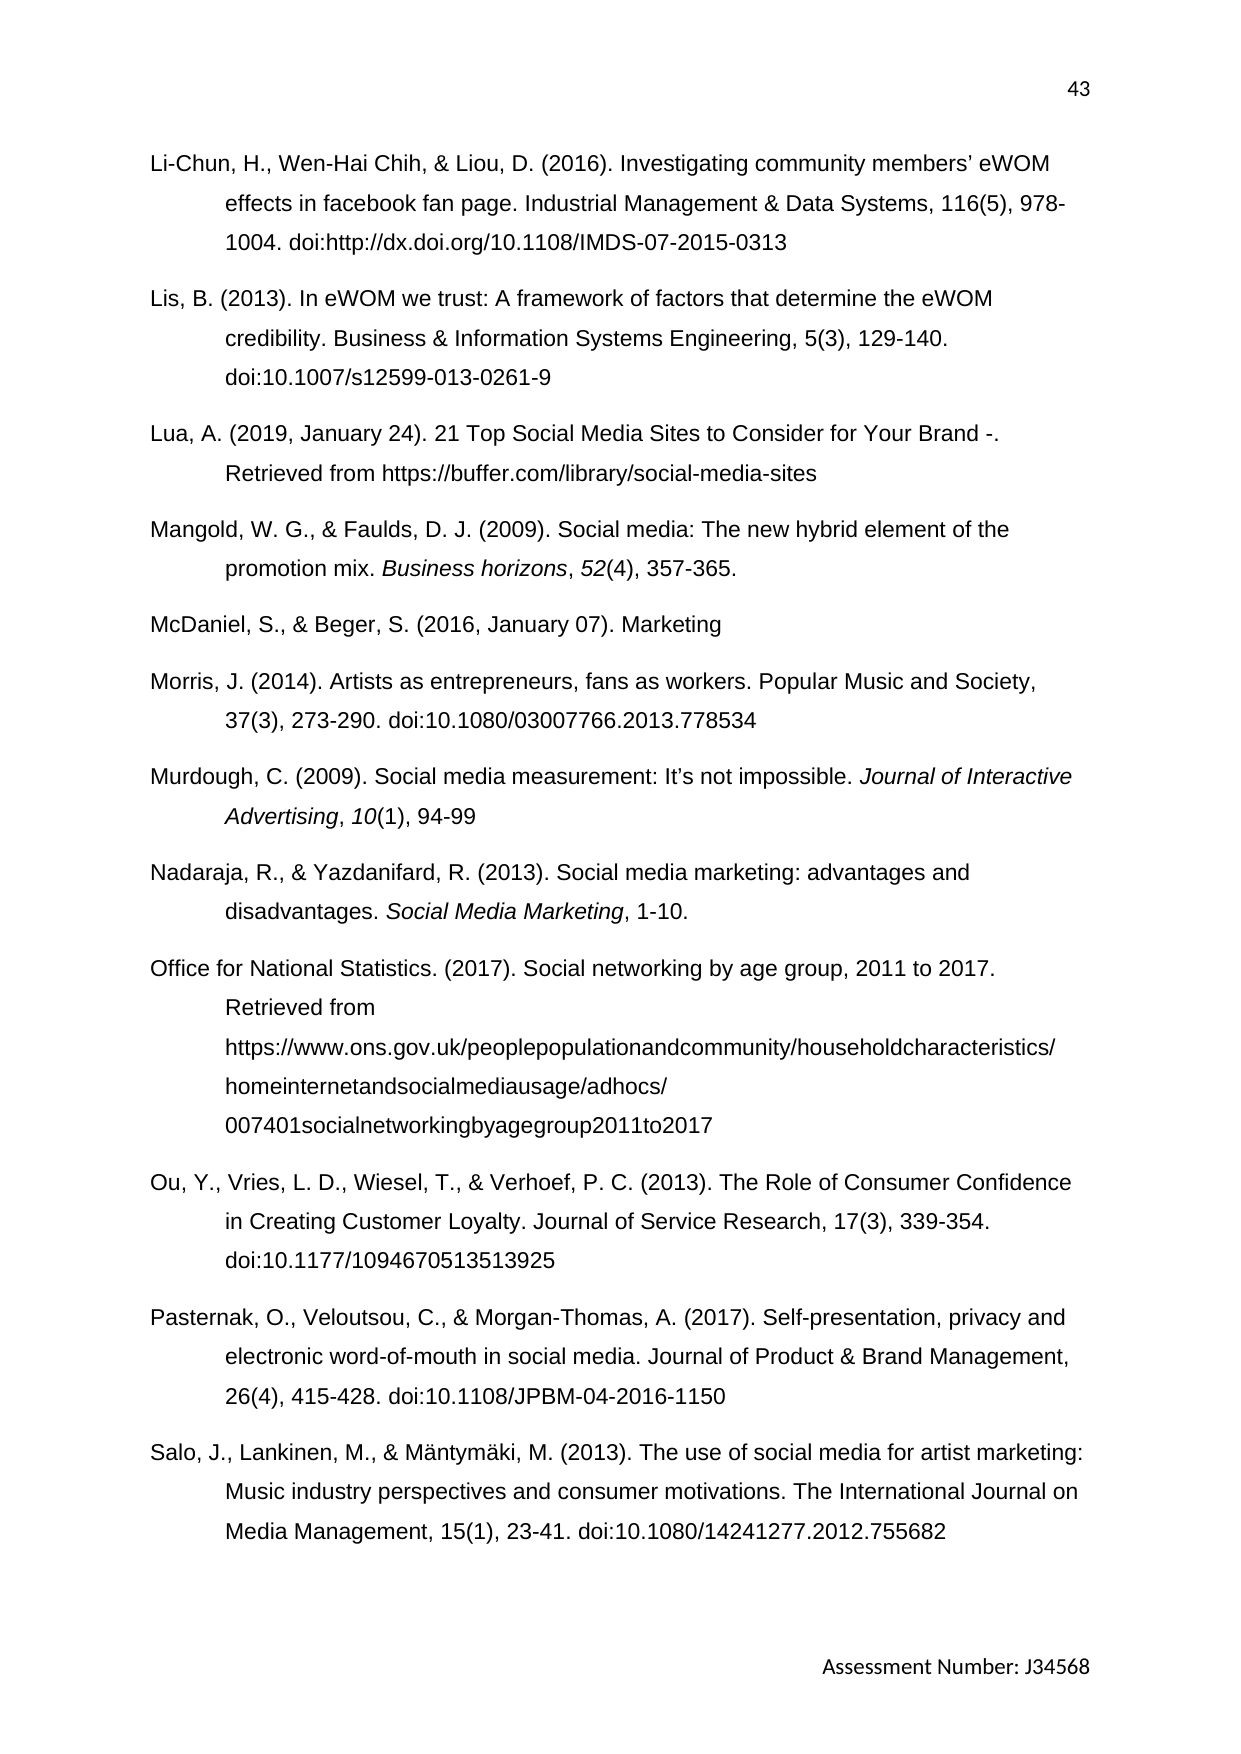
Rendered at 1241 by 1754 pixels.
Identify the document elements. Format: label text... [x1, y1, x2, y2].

text Murdough, C. (2009). Social media measurement: It’s not impossible. Journal of Interactive Advertising, 10(1), 94-99 [150, 763, 1090, 829]
text Lua, A. (2019, January 24). 21 Top Social Media Sites to Consider for Your Brand -. Retrieved from https://buffer.com/library/social-media-sites [150, 420, 1090, 486]
text Salo, J., Lankinen, M., & Mäntymäki, M. (2013). The use of social media for artist marketing: Music industry perspectives and consumer motivations. The International Journal on Media Management, 15(1), 23-41. doi:10.1080/14241277.2012.755682 [150, 1439, 1090, 1544]
text Pasternak, O., Veloutsou, C., & Morgan-Thomas, A. (2017). Self-presentation, privacy and electronic word-of-mouth in social media. Journal of Product & Brand Management, 26(4), 415-428. doi:10.1108/JPBM-04-2016-1150 [150, 1304, 1090, 1409]
text Mangold, W. G., & Faulds, D. J. (2009). Social media: The new hybrid element of the promotion mix. Business horizons, 52(4), 357-365. [150, 516, 1090, 582]
text Ou, Y., Vries, L. D., Wiesel, T., & Verhoef, P. C. (2013). The Role of Consumer Confidence in Creating Customer Loyalty. Journal of Service Research, 17(3), 339-354. doi:10.1177/1094670513513925 [150, 1168, 1090, 1274]
text Morris, J. (2014). Artists as entrepreneurs, fans as workers. Popular Music and Society, 37(3), 273-290. doi:10.1080/03007766.2013.778534 [150, 668, 1090, 733]
text Nadaraja, R., & Yazdanifard, R. (2013). Social media marketing: advantages and disadvantages. Social Media Marketing, 1-10. [150, 859, 1090, 925]
text Lis, B. (2013). In eWOM we trust: A framework of factors that determine the eWOM credibility. Business & Information Systems Engineering, 5(3), 129-140. doi:10.1007/s12599-013-0261-9 [150, 285, 1090, 390]
text Office for National Statistics. (2017). Social networking by age group, 2011 to 2017. Retrieved from https://www.ons.gov.uk/peoplepopulationandcommunity/householdcharacteristics/homeinternetandsocialmediausage/adhocs/007401socialnetworkingbyagegroup2011to2017 [150, 954, 1090, 1139]
text Li-Chun, H., Wen-Hai Chih, & Liou, D. (2016). Investigating community members’ eWOM effects in facebook fan page. Industrial Management & Data Systems, 116(5), 978-1004. doi:http://dx.doi.org/10.1108/IMDS-07-2015-0313 [150, 150, 1090, 255]
text McDaniel, S., & Beger, S. (2016, January 07). Marketing [150, 611, 1090, 638]
